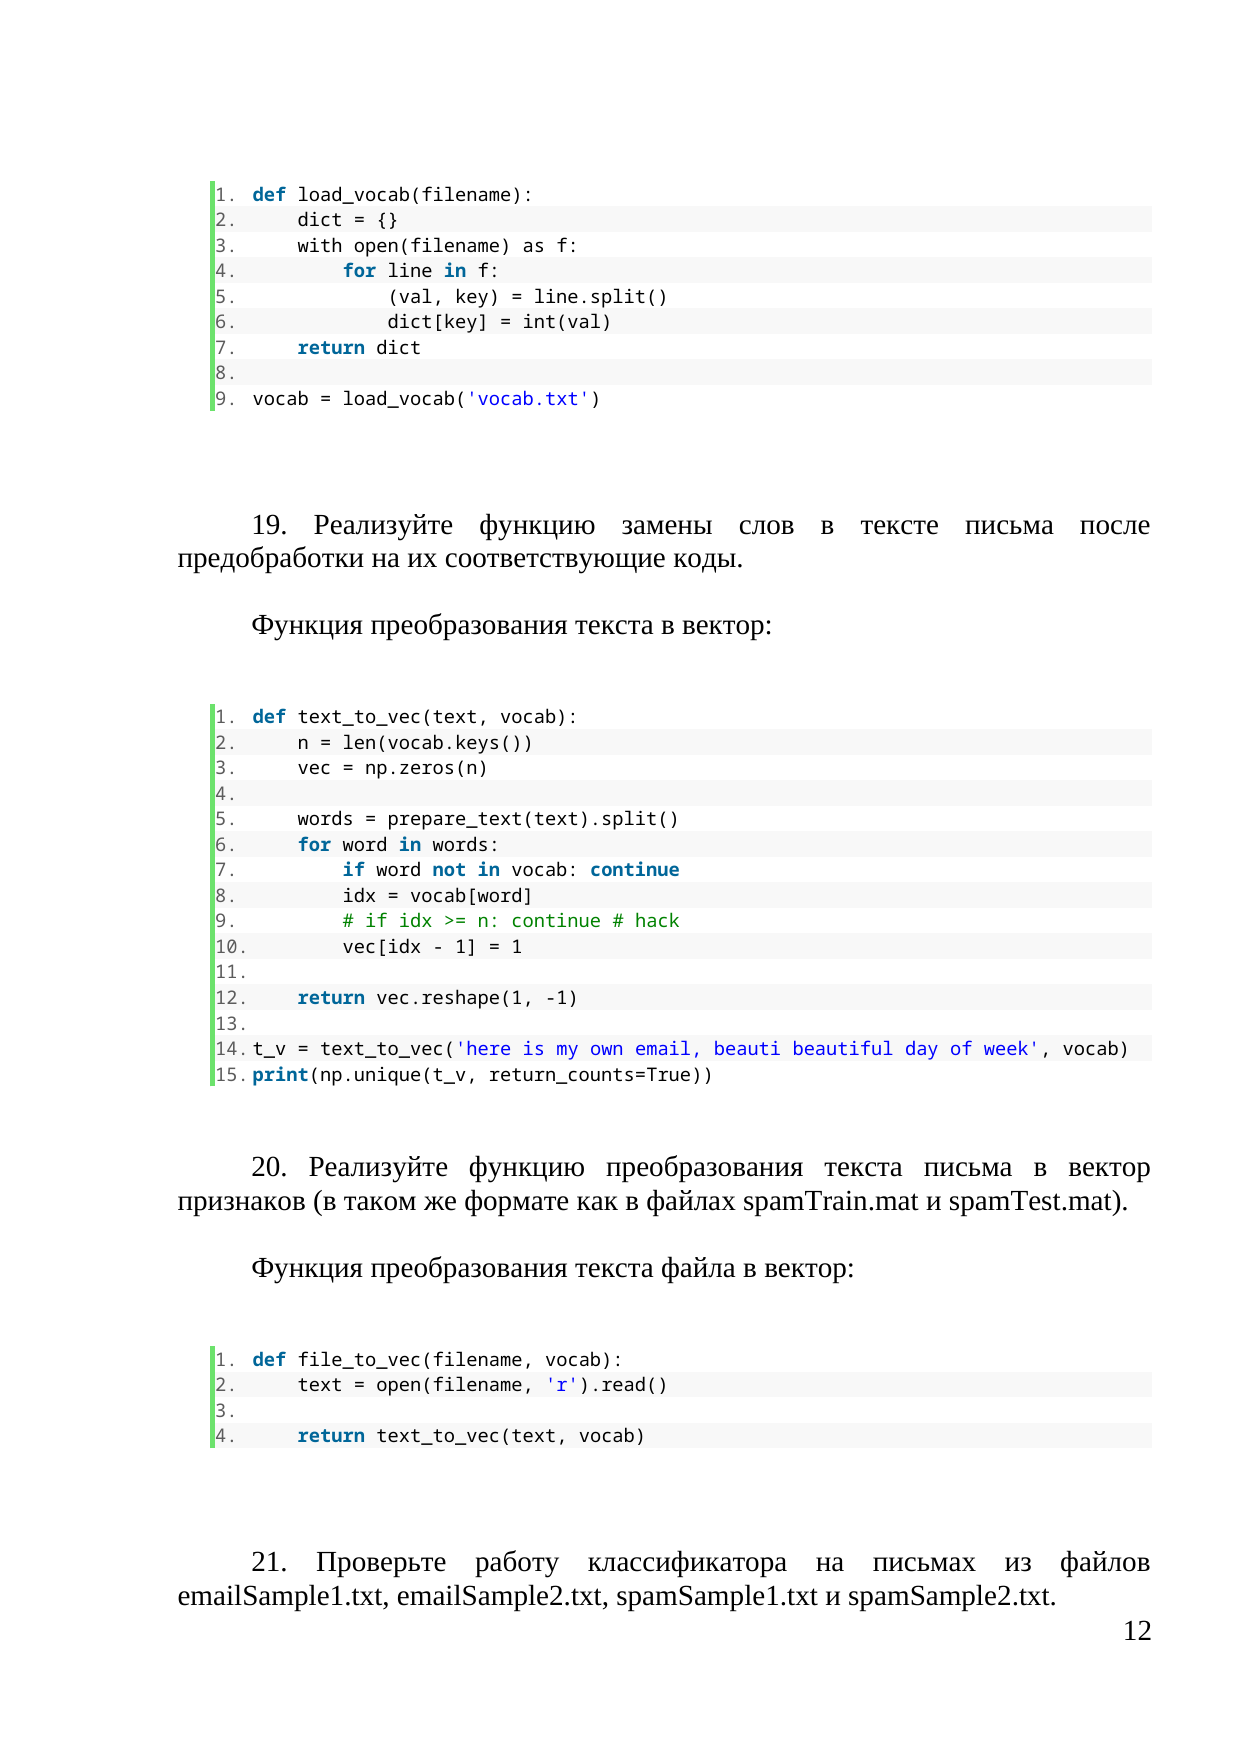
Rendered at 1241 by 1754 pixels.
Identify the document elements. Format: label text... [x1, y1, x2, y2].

text 19. Реализуйте функцию замены слов в тексте письма после предобработки на их соответствующие коды. [177, 507, 1152, 574]
list text = open(filename, 'r').read() [215, 1372, 1152, 1397]
list vocab = load_vocab('vocab.txt') [215, 385, 1152, 411]
list idx = vocab[word] [215, 882, 1152, 908]
text 20. Реализуйте функцию преобразования текста письма в вектор признаков (в таком же формате как в файлах spamTrain.mat и spamTest.mat). [177, 1149, 1152, 1216]
list def load_vocab(filename): [215, 181, 1152, 206]
list for line in f: [215, 257, 1152, 283]
text Функция преобразования текста в вектор: [177, 607, 1152, 641]
list dict[key] = int(val) [215, 308, 1152, 334]
list with open(filename) as f: [215, 232, 1152, 257]
text 21. Проверьте работу классификатора на письмах из файлов emailSample1.txt, emailSample2.txt, spamSample1.txt и spamSample2.txt. [177, 1544, 1152, 1611]
list return text_to_vec(text, vocab) [215, 1423, 1152, 1448]
list def file_to_vec(filename, vocab): [215, 1346, 1152, 1372]
list words = prepare_text(text).split() [215, 806, 1152, 831]
list vec = np.zeros(n) [215, 755, 1152, 780]
list def text_to_vec(text, vocab): [215, 704, 1152, 729]
list n = len(vocab.keys()) [215, 729, 1152, 755]
list return vec.reshape(1, -1) [215, 984, 1152, 1010]
text Функция преобразования текста файла в вектор: [177, 1250, 1152, 1283]
list (val, key) = line.split() [215, 283, 1152, 308]
list # if idx >= n: continue # hack [215, 908, 1152, 933]
list vec[idx - 1] = 1 [215, 933, 1152, 959]
list for word in words: [215, 831, 1152, 857]
list print(np.unique(t_v, return_counts=True)) [215, 1061, 1152, 1086]
list if word not in vocab: continue [215, 857, 1152, 882]
list dict = {} [215, 206, 1152, 232]
list t_v = text_to_vec('here is my own email, beauti beautiful day of week', vocab) [215, 1035, 1152, 1061]
list return dict [215, 334, 1152, 359]
